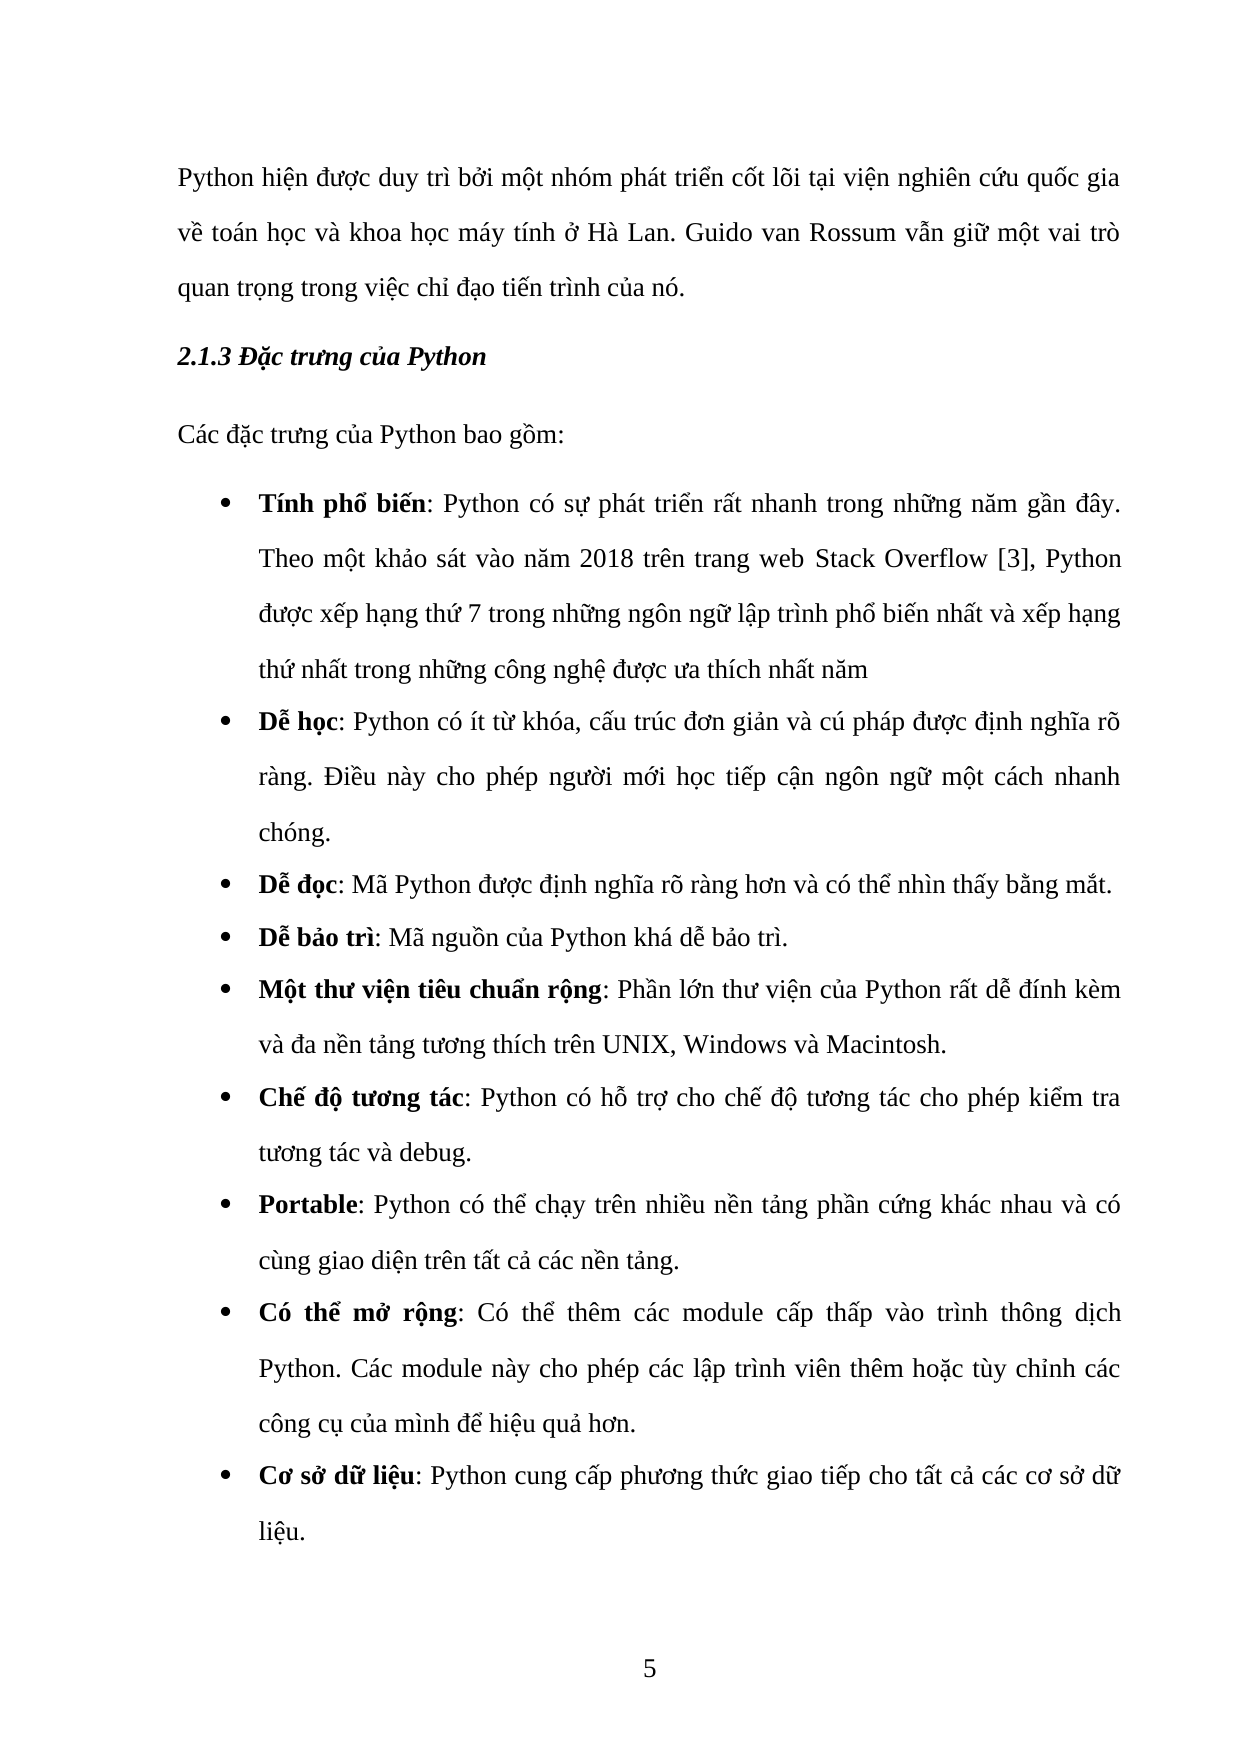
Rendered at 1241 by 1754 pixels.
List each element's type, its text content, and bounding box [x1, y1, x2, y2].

text Một thư viện tiêu chuẩn rộng: Phần lớn thư viện của Python rất dễ đính kèm và đa nền tảng tương thích trên UNIX, Windows và Macintosh. [221, 970, 1122, 1063]
text Cơ sở dữ liệu: Python cung cấp phương thức giao tiếp cho tất cả các cơ sở dữ liệu. [221, 1457, 1122, 1549]
text Các đặc trưng của Python bao gồm: [177, 415, 1122, 452]
text Tính phổ biến: Python có sự phát triển rất nhanh trong những năm gần đây. Theo một khảo sát vào năm 2018 trên trang web Stack Overflow, Python được xếp hạng thứ 7 trong những ngôn ngữ lập trình phổ biến nhất và xếp hạng thứ nhất trong những công nghệ được ưa thích nhất năm [221, 484, 1122, 687]
text Có thể mở rộng: Có thể thêm các module cấp thấp vào trình thông dịch Python. Các module này cho phép các lập trình viên thêm hoặc tùy chỉnh các công cụ của mình để hiệu quả hơn. [221, 1293, 1122, 1441]
text 2.1.3 Đặc trưng của Python [177, 338, 1122, 374]
text Chế độ tương tác: Python có hỗ trợ cho chế độ tương tác cho phép kiểm tra tương tác và debug. [221, 1078, 1122, 1170]
text Dễ đọc: Mã Python được định nghĩa rõ ràng hơn và có thể nhìn thấy bằng mắt. [221, 865, 1122, 902]
text Python hiện được duy trì bởi một nhóm phát triển cốt lõi tại viện nghiên cứu quốc gia về toán học và khoa học máy tính ở Hà Lan. Guido van Rossum vẫn giữ một vai trò quan trọng trong việc chỉ đạo tiến trình của nó. [177, 158, 1122, 305]
text Portable: Python có thể chạy trên nhiều nền tảng phần cứng khác nhau và có cùng giao diện trên tất cả các nền tảng. [221, 1186, 1122, 1278]
text Dễ bảo trì: Mã nguồn của Python khá dễ bảo trì. [221, 918, 1122, 955]
text Dễ học: Python có ít từ khóa, cấu trúc đơn giản và cú pháp được định nghĩa rõ ràng. Điều này cho phép người mới học tiếp cận ngôn ngữ một cách nhanh chóng. [221, 702, 1122, 850]
